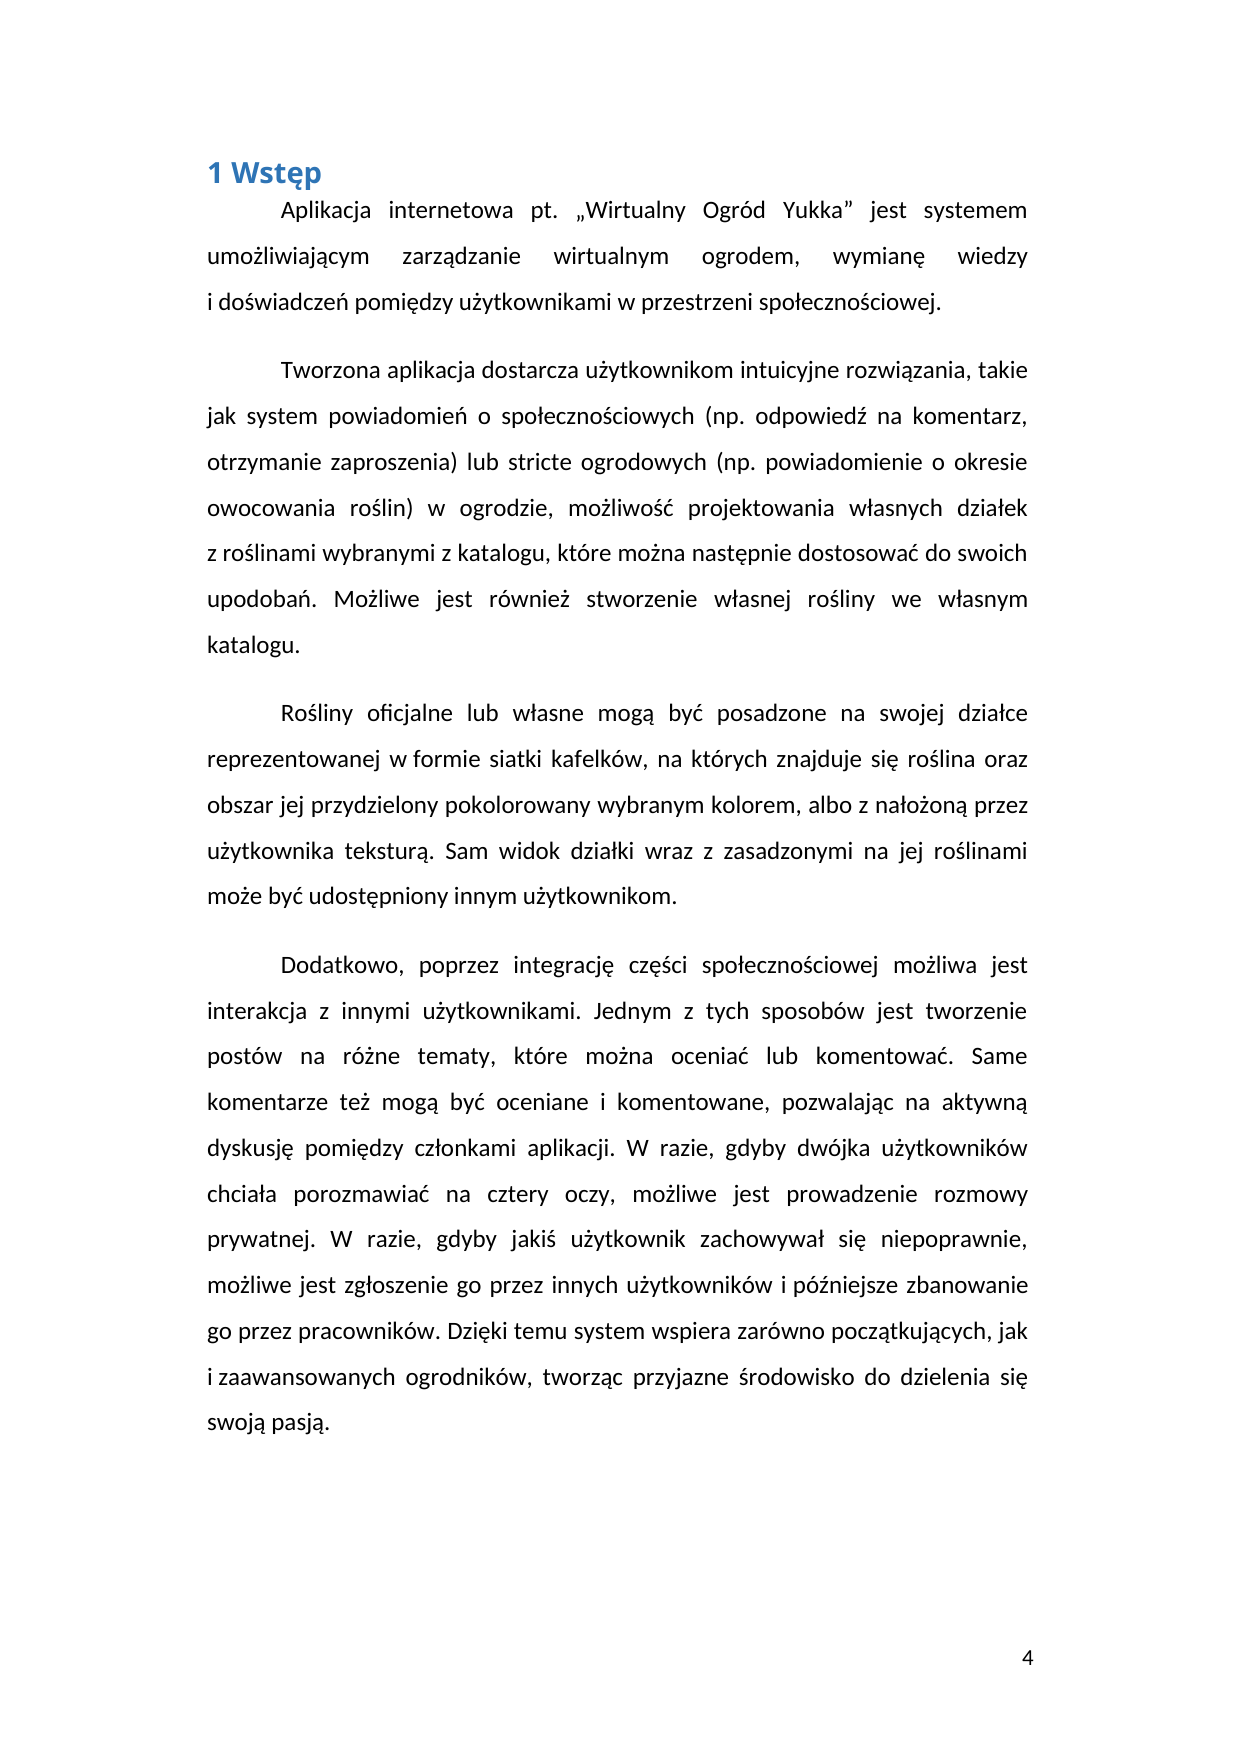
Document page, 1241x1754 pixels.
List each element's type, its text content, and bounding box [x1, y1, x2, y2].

text Aplikacja internetowa pt. „Wirtualny Ogród Yukka” jest systemem umożliwiającym zarządzanie wirtualnym ogrodem, wymianę wiedzy i doświadczeń pomiędzy użytkownikami w przestrzeni społecznościowej. [207, 195, 1029, 317]
subtitle Wstęp [207, 152, 1033, 192]
text Dodatkowo, poprzez integrację części społecznościowej możliwa jest interakcja z innymi użytkownikami. Jednym z tych sposobów jest tworzenie postów na różne tematy, które można oceniać lub komentować. Same komentarze też mogą być oceniane i komentowane, pozwalając na aktywną dyskusję pomiędzy członkami aplikacji. W razie, gdyby dwójka użytkowników chciała porozmawiać na cztery oczy, możliwe jest prowadzenie rozmowy prywatnej. W razie, gdyby jakiś użytkownik zachowywał się niepoprawnie, możliwe jest zgłoszenie go przez innych użytkowników i późniejsze zbanowanie go przez pracowników. Dzięki temu system wspiera zarówno początkujących, jak i zaawansowanych ogrodników, tworząc przyjazne środowisko do dzielenia się swoją pasją. [207, 949, 1029, 1437]
text Rośliny oficjalne lub własne mogą być posadzone na swojej działce reprezentowanej w formie siatki kafelków, na których znajduje się roślina oraz obszar jej przydzielony pokolorowany wybranym kolorem, albo z nałożoną przez użytkownika teksturą. Sam widok działki wraz z zasadzonymi na jej roślinami może być udostępniony innym użytkownikom. [207, 698, 1029, 911]
text Tworzona aplikacja dostarcza użytkownikom intuicyjne rozwiązania, takie jak system powiadomień o społecznościowych (np. odpowiedź na komentarz, otrzymanie zaproszenia) lub stricte ogrodowych (np. powiadomienie o okresie owocowania roślin) w ogrodzie, możliwość projektowania własnych działek z roślinami wybranymi z katalogu, które można następnie dostosować do swoich upodobań. Możliwe jest również stworzenie własnej rośliny we własnym katalogu. [207, 355, 1029, 659]
